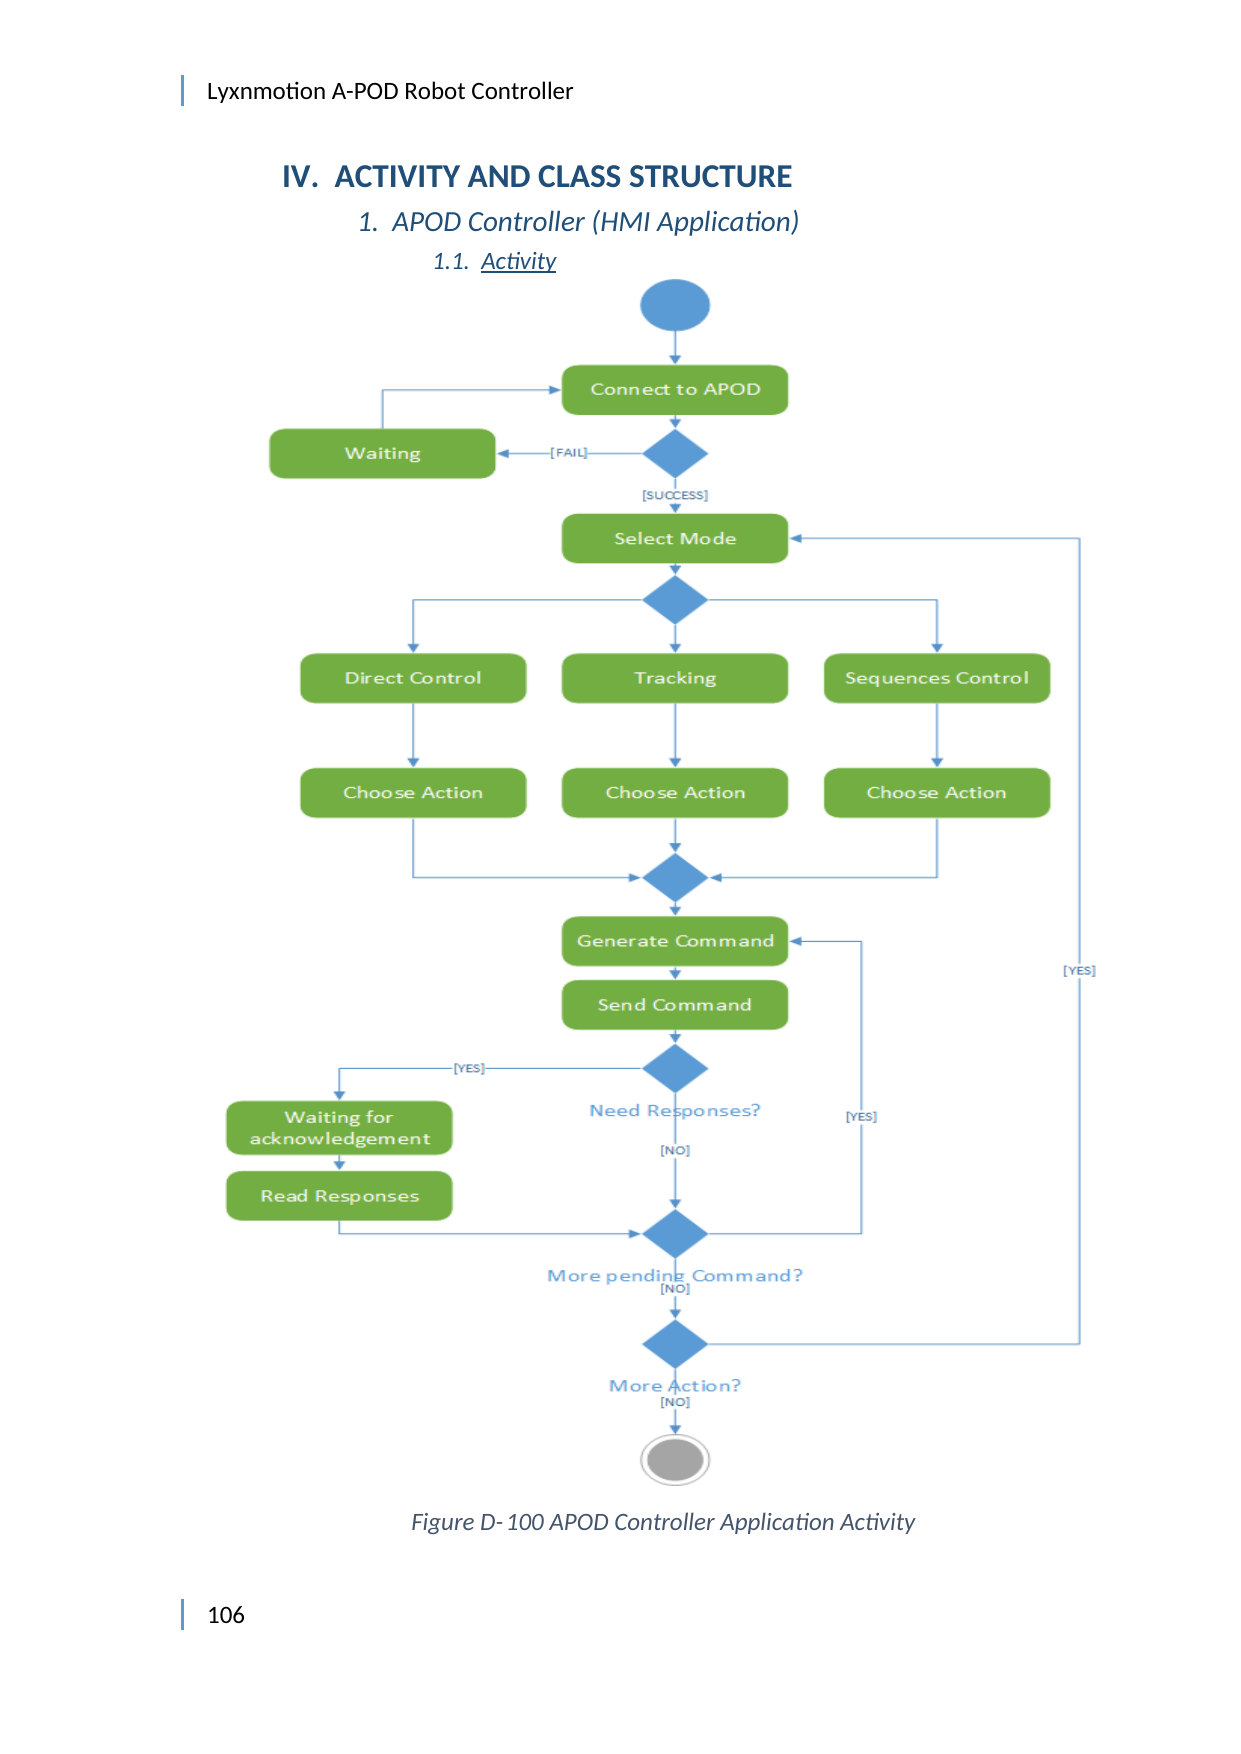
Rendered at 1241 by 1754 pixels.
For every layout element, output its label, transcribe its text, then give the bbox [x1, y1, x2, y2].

subtitle ACTIVITY AND CLASS STRUCTURE [282, 155, 1122, 195]
picture [224, 278, 1105, 1487]
subtitle Activity [432, 245, 1122, 276]
subtitle APOD Controller (HMI Application) [357, 203, 1122, 238]
